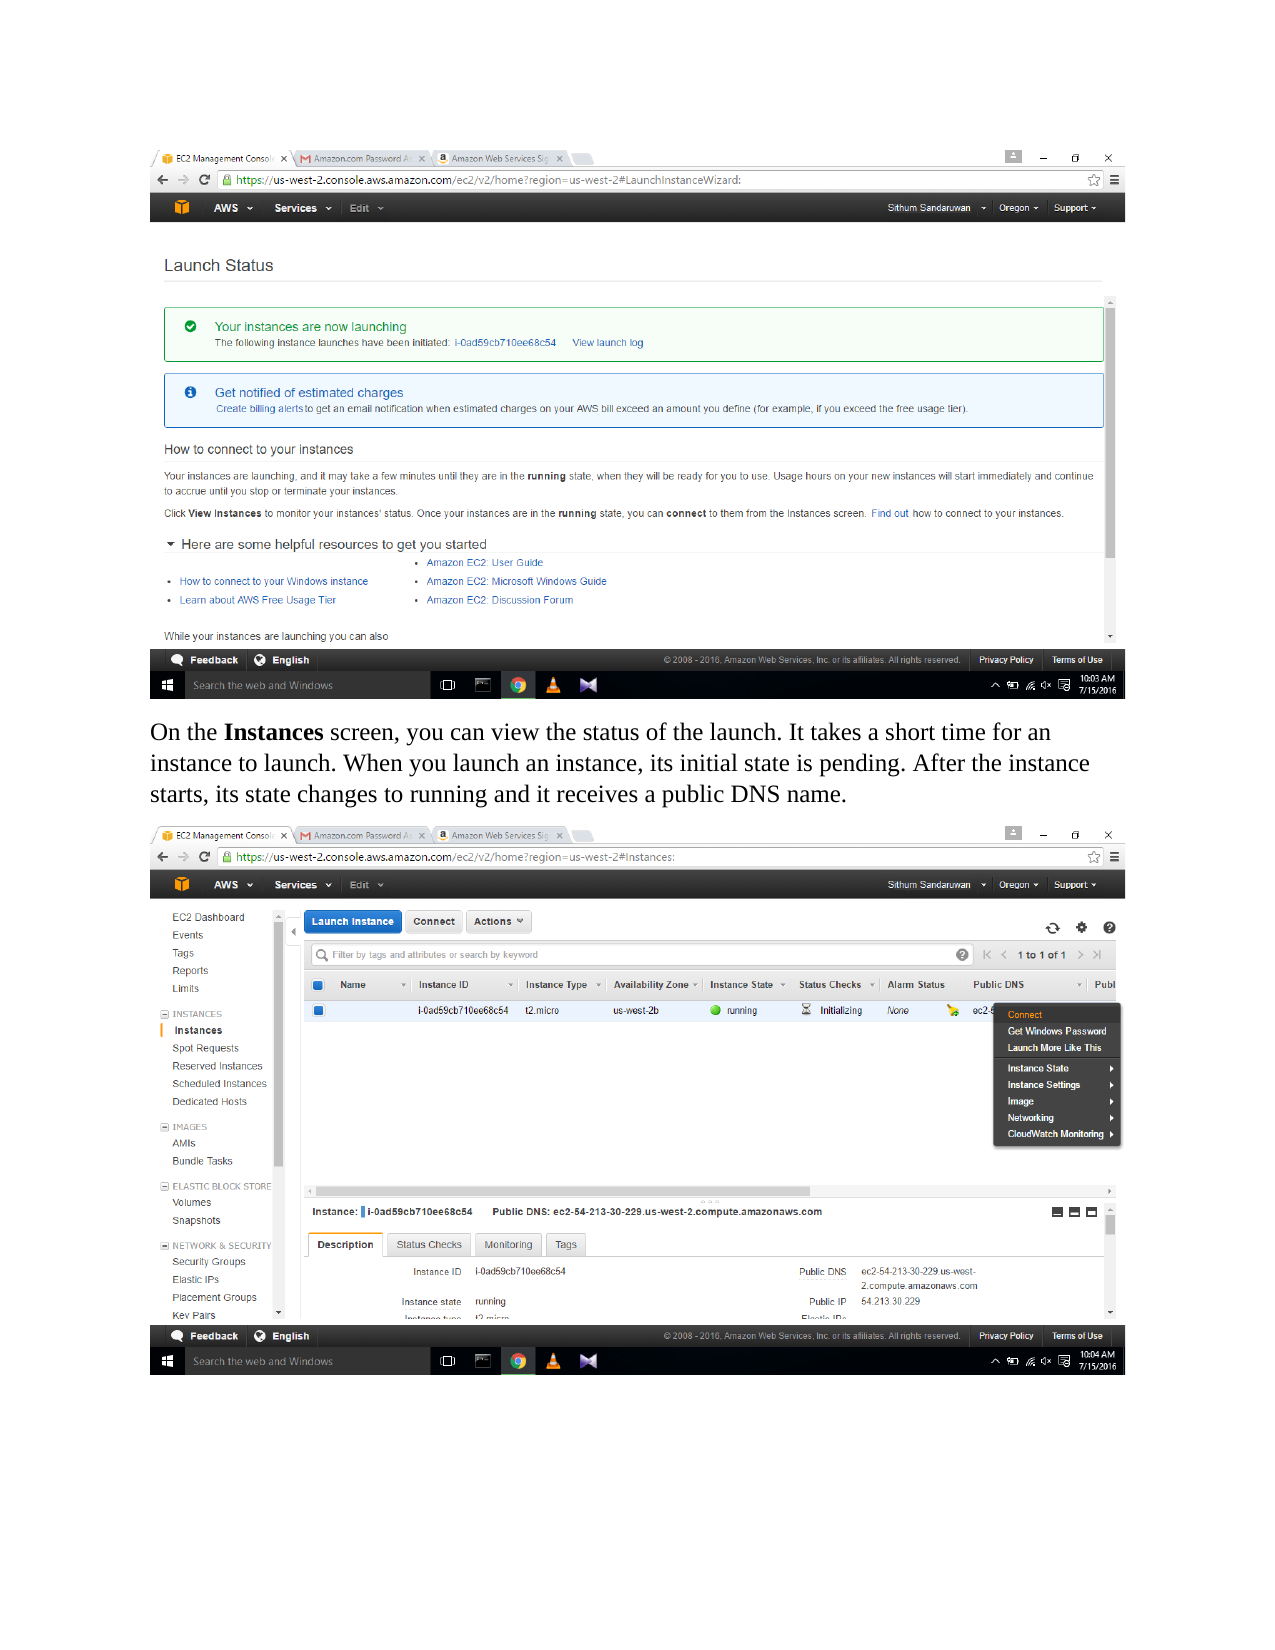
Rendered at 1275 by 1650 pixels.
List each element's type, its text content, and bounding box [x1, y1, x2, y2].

picture [150, 826, 1125, 1375]
picture [150, 150, 1125, 699]
text On the Instances screen, you can view the status of the launch. It takes a short time for an instance to launch. When you launch an instance, its initial state is pending. After the instance starts, its state changes to running and it receives a public DNS name. [150, 717, 1125, 808]
